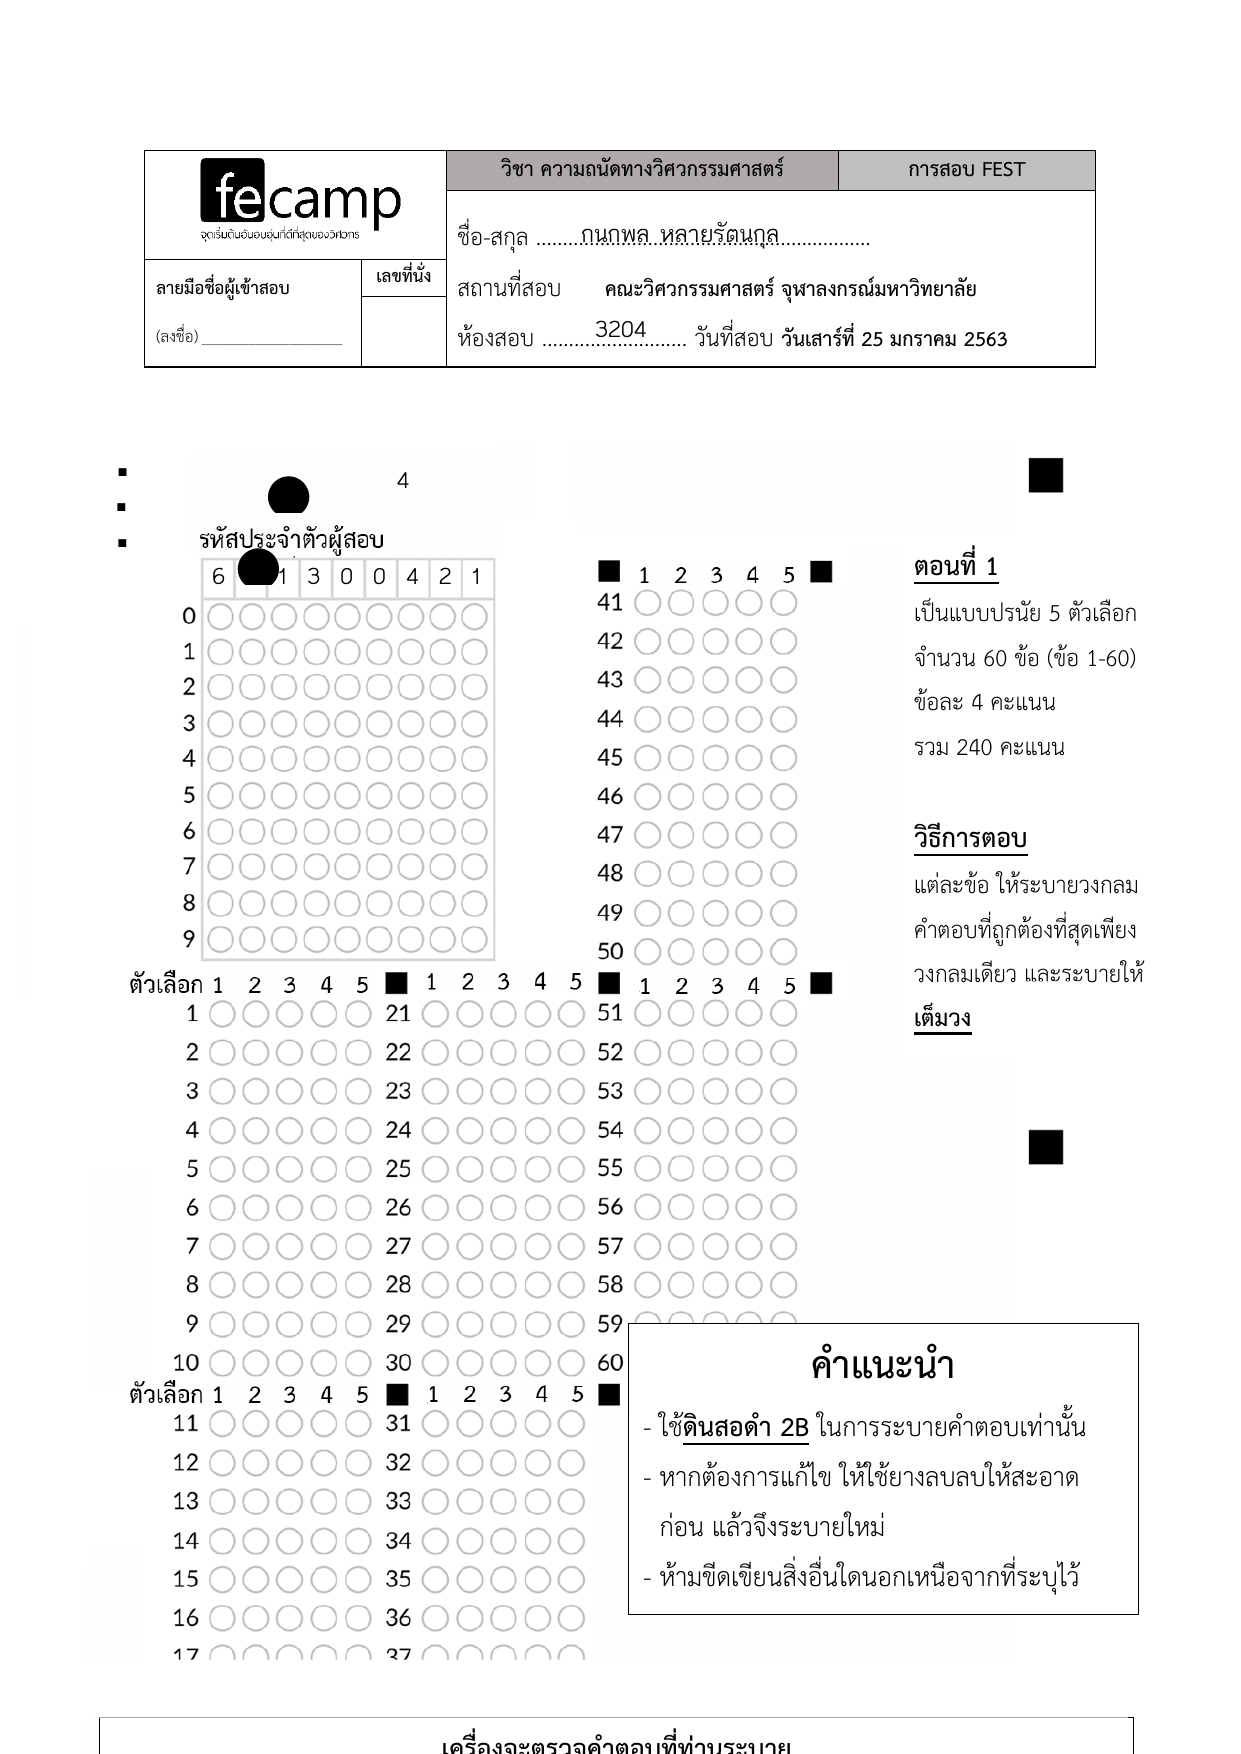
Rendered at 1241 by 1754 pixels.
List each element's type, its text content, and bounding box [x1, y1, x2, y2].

table_header วิชา ความถนัดทางวิศวกรรมศาสตร์ [447, 151, 838, 190]
table_header การสอบ FEST [839, 151, 1095, 190]
table_cell เลขที่นั่ง [362, 260, 446, 296]
table_cell ลายมือชื่อผู้เข้าสอบ (ลงชื่อ) ________________________ [145, 260, 361, 366]
table_cell [362, 297, 446, 366]
table_cell ชื่อ-สกุล ……………………………………………………… สถานที่สอบ คณะวิศวกรรมศาสตร์ จุฬาลงกรณ์มหาวิทยาลัย ห้องสอบ ........................... วันที่สอบ วันเสาร์ที่ 25 มกราคม 2563 [447, 191, 1095, 366]
picture [0, 309, 1112, 1754]
table_header [145, 151, 446, 259]
